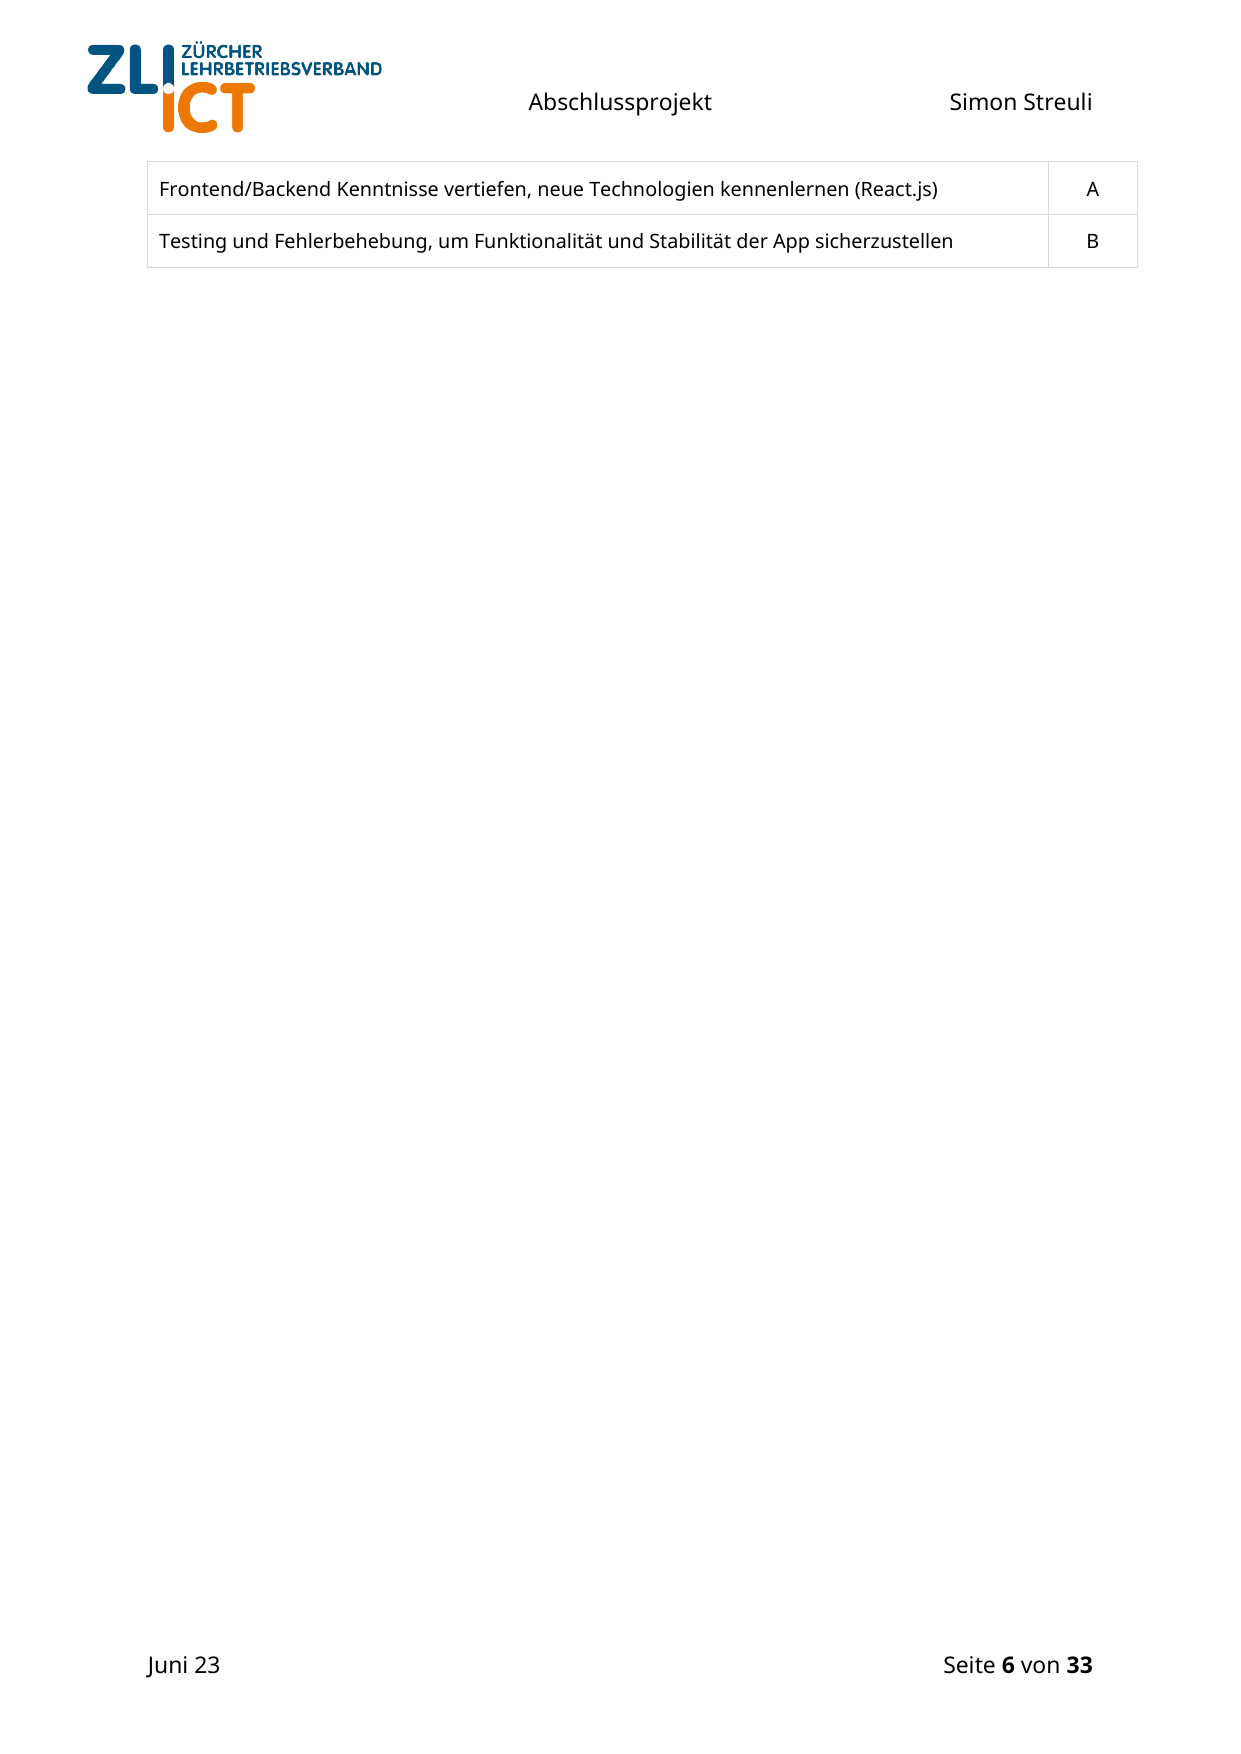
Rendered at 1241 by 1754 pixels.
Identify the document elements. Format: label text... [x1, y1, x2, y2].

table_cell Frontend/Backend Kenntnisse vertiefen, neue Technologien kennenlernen (React.js) [148, 162, 1048, 214]
picture [87, 41, 382, 133]
table_cell B [1049, 215, 1137, 267]
table_cell Testing und Fehlerbehebung, um Funktionalität und Stabilität der App sicherzustellen [148, 215, 1048, 267]
table_cell A [1049, 162, 1137, 214]
